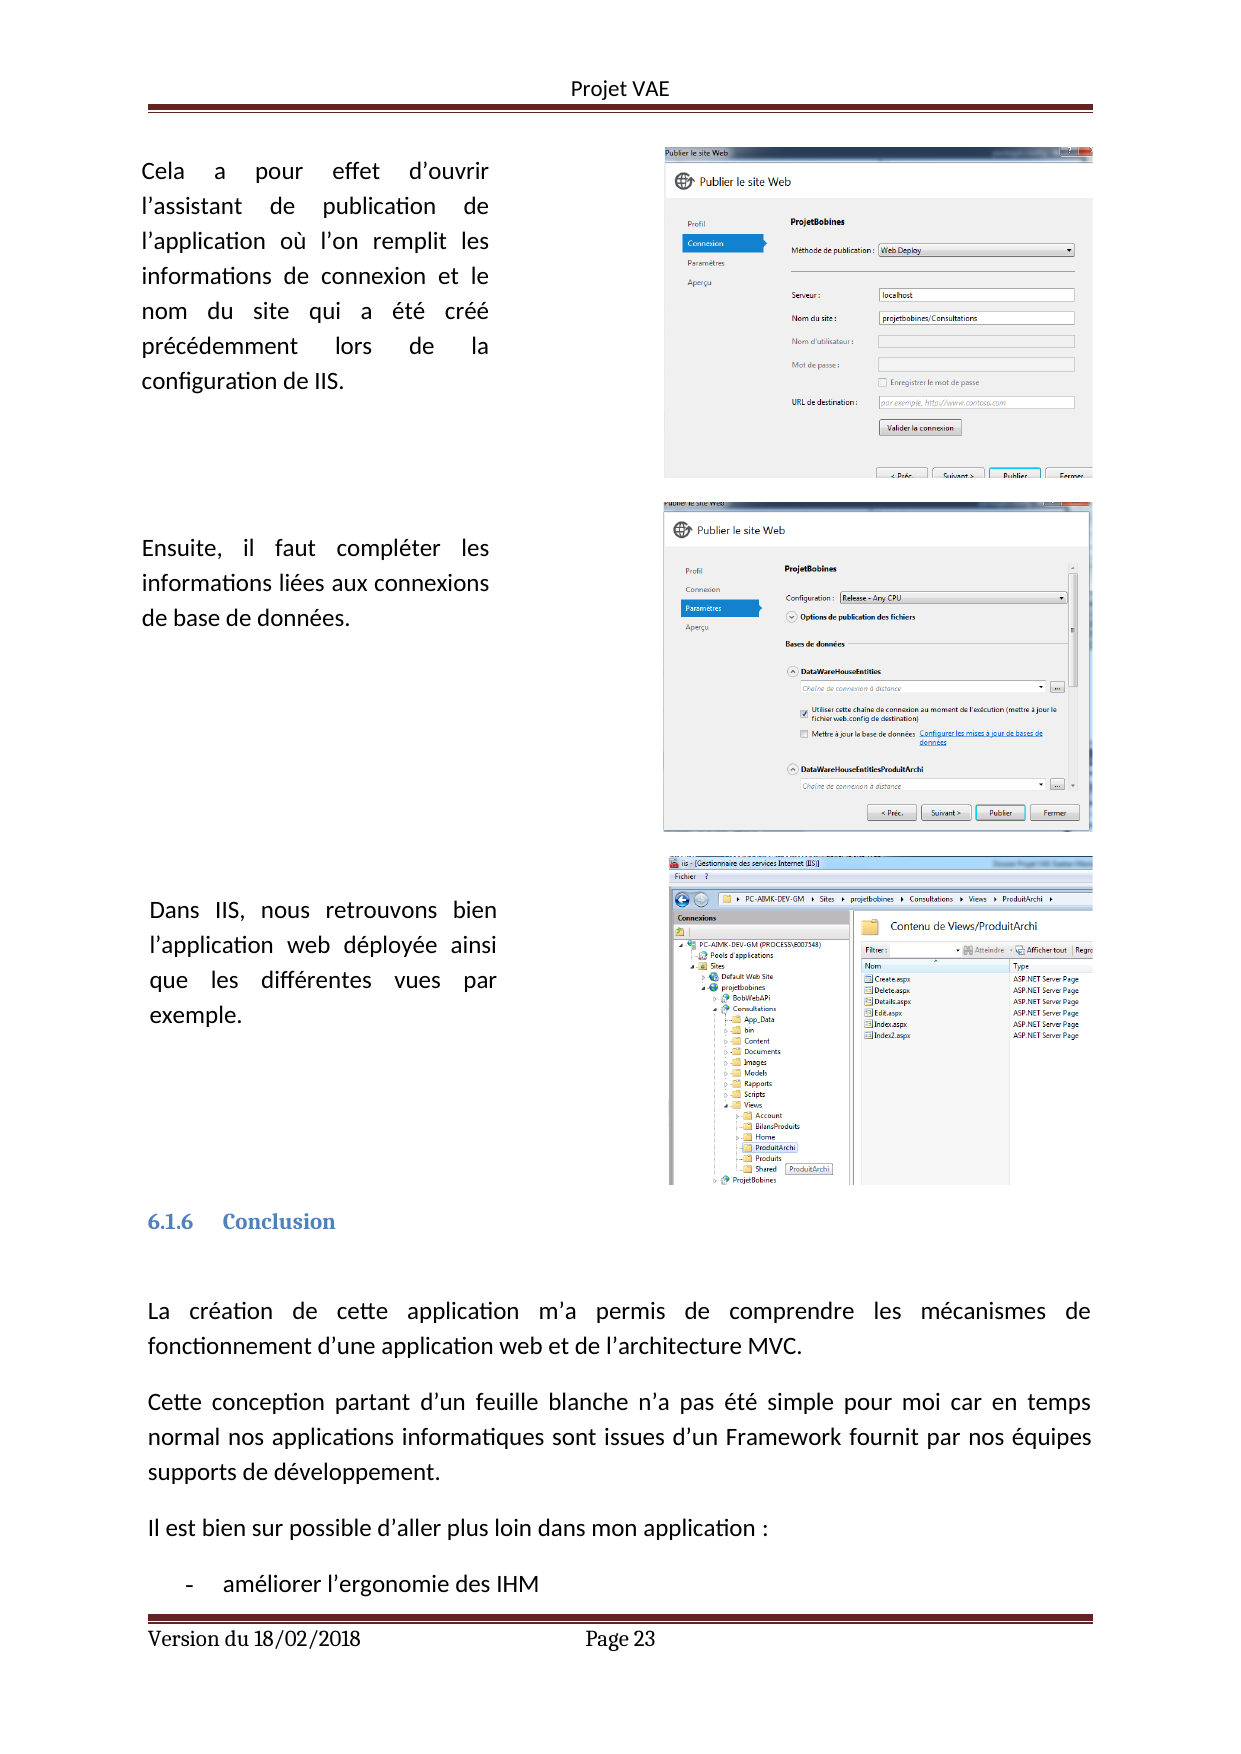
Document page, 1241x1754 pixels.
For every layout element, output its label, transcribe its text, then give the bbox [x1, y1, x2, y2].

picture [664, 147, 1093, 478]
subtitle Conclusion [148, 1209, 1093, 1236]
text La création de cette application m’a permis de comprendre les mécanismes de fonctionnement d’une application web et de l’architecture MVC. [148, 1295, 1093, 1361]
list améliorer l’ergonomie des IHM [185, 1568, 1093, 1598]
text Cette conception partant d’un feuille blanche n’a pas été simple pour moi car en temps normal nos applications informatiques sont issues d’un Framework fournit par nos équipes supports de développement. [148, 1386, 1093, 1487]
picture [663, 502, 1093, 832]
text Il est bien sur possible d’aller plus loin dans mon application : [148, 1512, 1093, 1542]
picture [668, 856, 1093, 1185]
